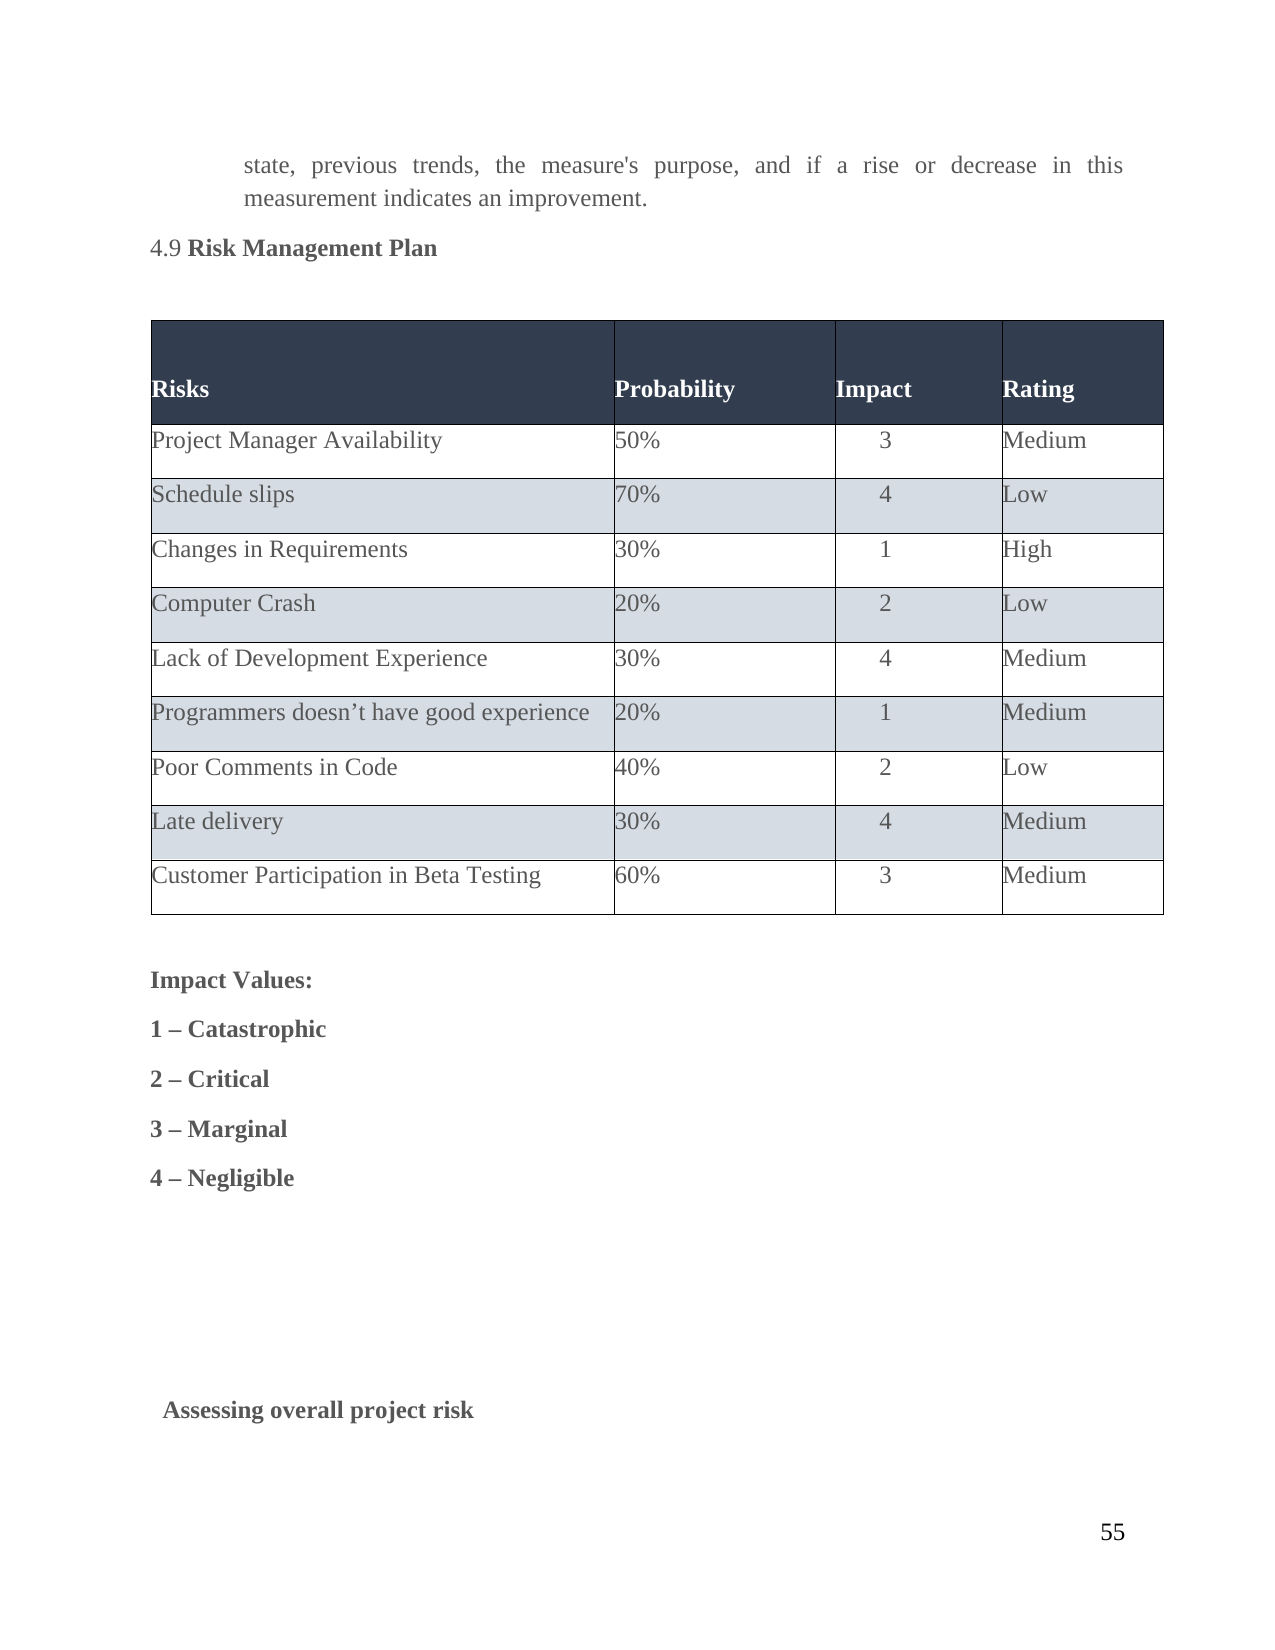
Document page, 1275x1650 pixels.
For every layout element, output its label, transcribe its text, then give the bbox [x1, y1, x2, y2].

table_cell Project Manager Availability [152, 425, 614, 478]
table_cell 60% [615, 861, 835, 914]
table_cell Late delivery [152, 806, 614, 859]
table_cell 1 [836, 697, 1002, 751]
table_cell 1 [836, 534, 1002, 587]
table_cell Lack of Development Experience [152, 643, 614, 696]
table_cell High [1003, 534, 1163, 587]
table_cell 3 [836, 861, 1002, 914]
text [244, 150, 1125, 212]
table_cell 4 [836, 479, 1002, 533]
text 2 – Critical [150, 1064, 1125, 1093]
table_cell Medium [1003, 425, 1163, 478]
table_cell Medium [1003, 643, 1163, 696]
table_cell 30% [615, 643, 835, 696]
table_cell Computer Crash [152, 588, 614, 642]
table_header Probability [615, 321, 835, 424]
table_cell Medium [1003, 861, 1163, 914]
table_cell 2 [836, 588, 1002, 642]
text 4 – Negligible [150, 1163, 1125, 1192]
table_header Rating [1003, 321, 1163, 424]
table_cell Low [1003, 588, 1163, 642]
table_cell Schedule slips [152, 479, 614, 533]
table_cell 70% [615, 479, 835, 533]
table_cell 30% [615, 534, 835, 587]
subtitle 4.9 Risk Management Plan [150, 233, 1125, 261]
table_cell 30% [615, 806, 835, 859]
table_cell 4 [836, 643, 1002, 696]
text 1 – Catastrophic [150, 1014, 1125, 1043]
text Impact Values: [150, 965, 1125, 993]
table_cell Poor Comments in Code [152, 752, 614, 805]
table_header Impact [836, 321, 1002, 424]
text 3 – Marginal [150, 1114, 1125, 1143]
table_cell Low [1003, 479, 1163, 533]
table_cell 40% [615, 752, 835, 805]
table_cell Changes in Requirements [152, 534, 614, 587]
table_cell Low [1003, 752, 1163, 805]
text Assessing overall project risk [150, 1395, 1125, 1424]
table_cell Customer Participation in Beta Testing [152, 861, 614, 914]
table_cell 20% [615, 588, 835, 642]
table_cell 4 [836, 806, 1002, 859]
table_cell 20% [615, 697, 835, 751]
table_header Risks [152, 321, 614, 424]
table_cell 3 [836, 425, 1002, 478]
table_cell Programmers doesn’t have good experience [152, 697, 614, 751]
table_cell Medium [1003, 697, 1163, 751]
table_cell 50% [615, 425, 835, 478]
table_cell 2 [836, 752, 1002, 805]
table_cell Medium [1003, 806, 1163, 859]
